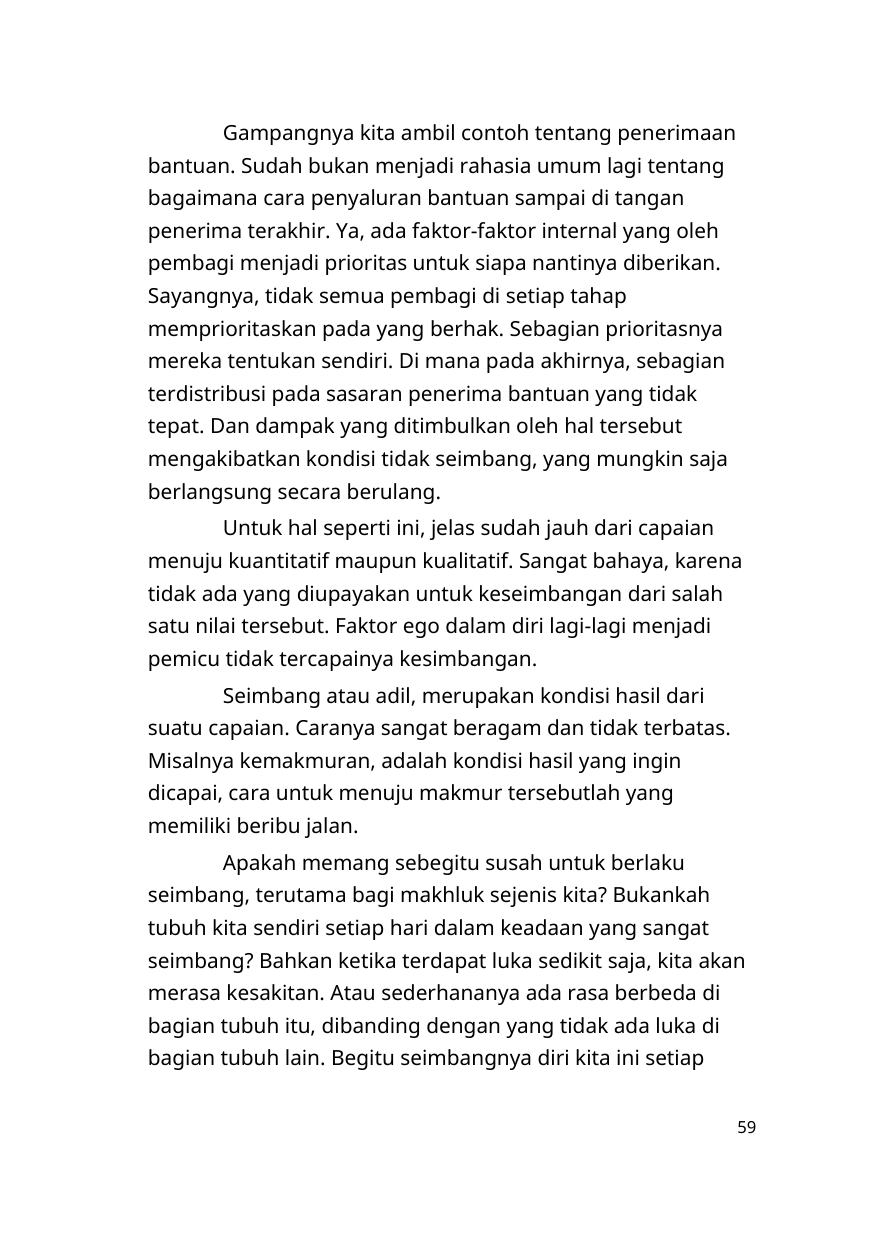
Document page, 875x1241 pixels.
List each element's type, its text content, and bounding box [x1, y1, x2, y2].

text Seimbang atau adil, merupakan kondisi hasil dari suatu capaian. Caranya sangat beragam dan tidak terbatas. Misalnya kemakmuran, adalah kondisi hasil yang ingin dicapai, cara untuk menuju makmur tersebutlah yang memiliki beribu jalan. [148, 681, 756, 839]
text Untuk hal seperti ini, jelas sudah jauh dari capaian menuju kuantitatif maupun kualitatif. Sangat bahaya, karena tidak ada yang diupayakan untuk keseimbangan dari salah satu nilai tersebut. Faktor ego dalam diri lagi-lagi menjadi pemicu tidak tercapainya kesimbangan. [148, 513, 756, 672]
text Gampangnya kita ambil contoh tentang penerimaan bantuan. Sudah bukan menjadi rahasia umum lagi tentang bagaimana cara penyaluran bantuan sampai di tangan penerima terakhir. Ya, ada faktor-faktor internal yang oleh pembagi menjadi prioritas untuk siapa nantinya diberikan. Sayangnya, tidak semua pembagi di setiap tahap memprioritaskan pada yang berhak. Sebagian prioritasnya mereka tentukan sendiri. Di mana pada akhirnya, sebagian terdistribusi pada sasaran penerima bantuan yang tidak tepat. Dan dampak yang ditimbulkan oleh hal tersebut mengakibatkan kondisi tidak seimbang, yang mungkin saja berlangsung secara berulang. [148, 118, 756, 505]
